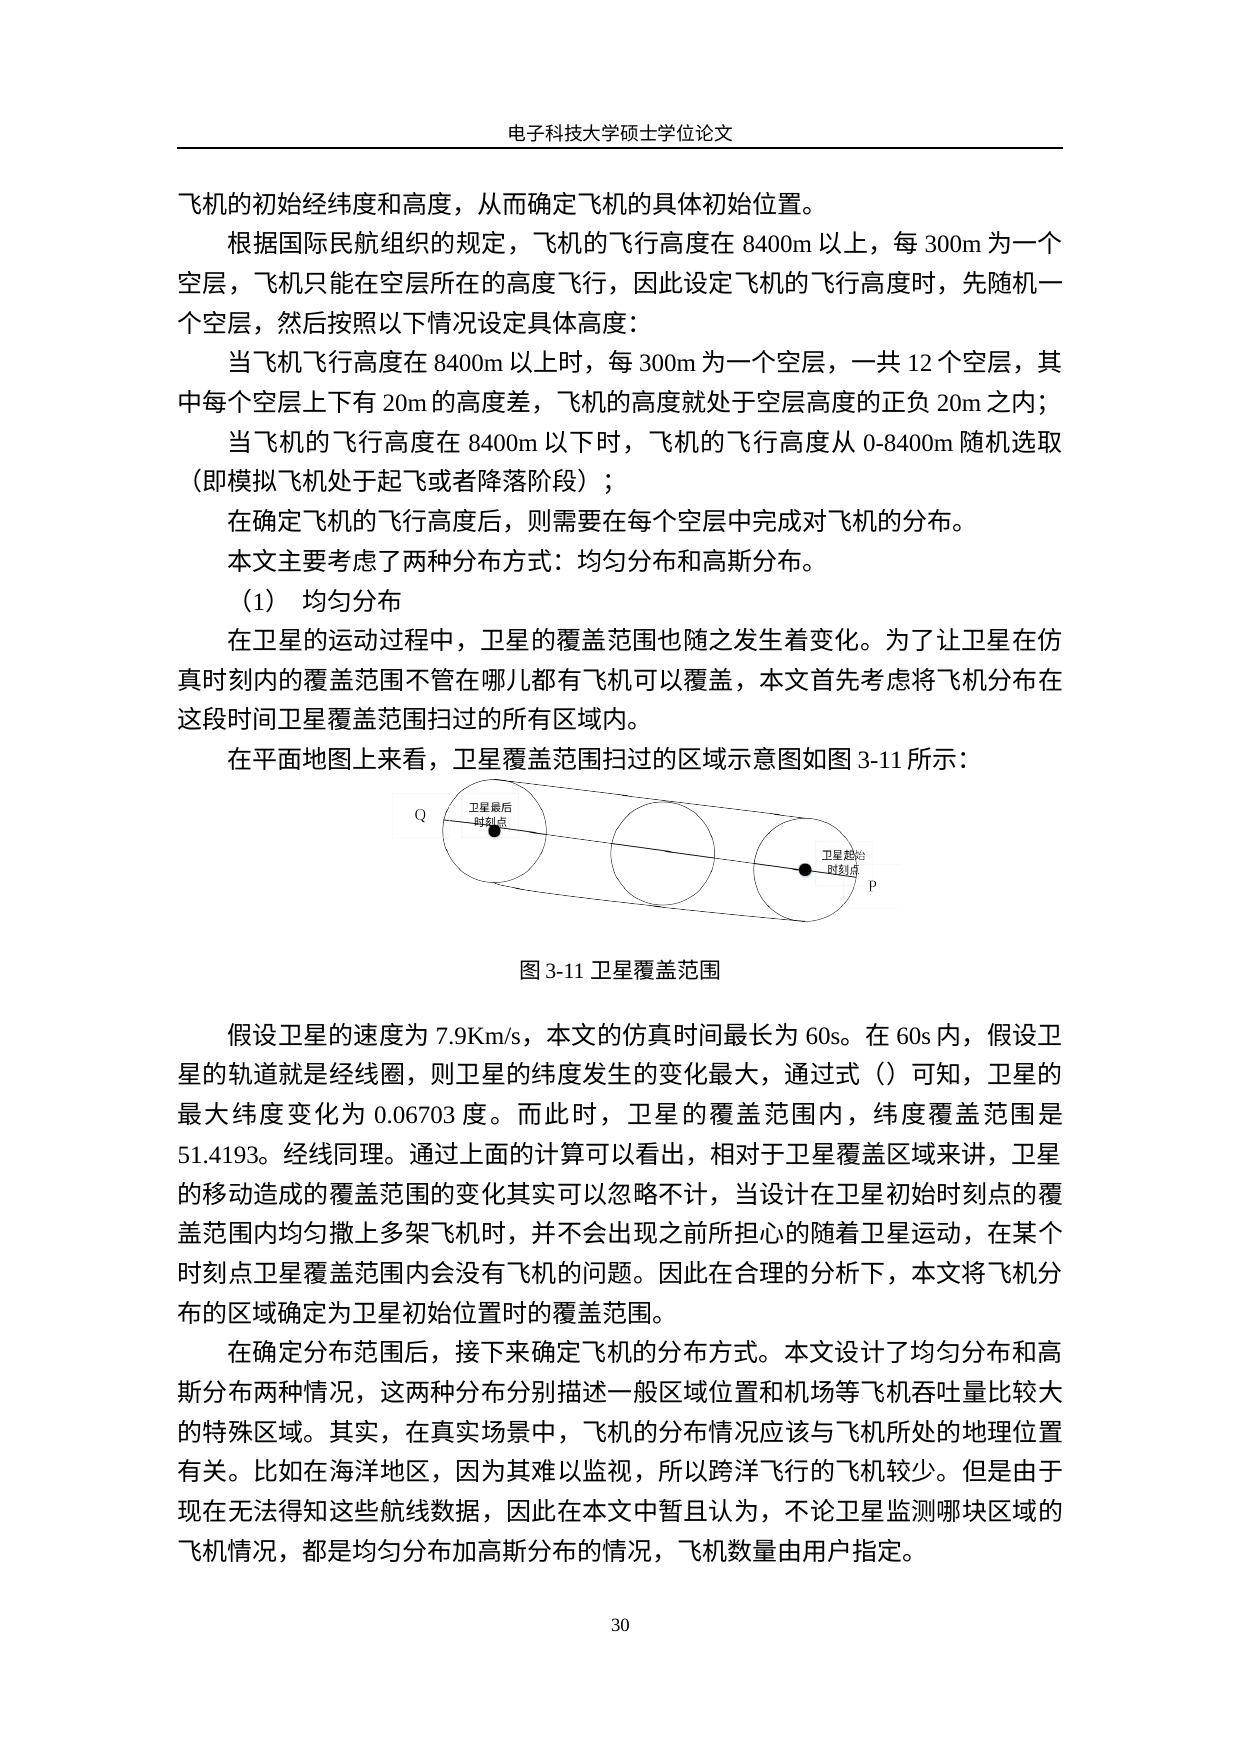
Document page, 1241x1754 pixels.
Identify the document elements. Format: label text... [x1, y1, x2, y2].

text 根据国际民航组织的规定，飞机的飞行高度在8400m以上，每300m为一个空层，飞机只能在空层所在的高度飞行，因此设定飞机的飞行高度时，先随机一个空层，然后按照以下情况设定具体高度： [177, 222, 1063, 341]
text 在确定分布范围后，接下来确定飞机的分布方式。本文设计了均匀分布和高斯分布两种情况，这两种分布分别描述一般区域位置和机场等飞机吞吐量比较大的特殊区域。其实，在真实场景中，飞机的分布情况应该与飞机所处的地理位置有关。比如在海洋地区，因为其难以监视，所以跨洋飞行的飞机较少。但是由于现在无法得知这些航线数据，因此在本文中暂且认为，不论卫星监测哪块区域的飞机情况，都是均匀分布加高斯分布的情况，飞机数量由用户指定。 [177, 1331, 1063, 1569]
text 当飞机的飞行高度在8400m以下时，飞机的飞行高度从0-8400m随机选取（即模拟飞机处于起飞或者降落阶段）； [177, 421, 1063, 500]
list 均匀分布 [227, 579, 1063, 619]
text 在确定飞机的飞行高度后，则需要在每个空层中完成对飞机的分布。 [177, 500, 1063, 539]
text 本文主要考虑了两种分布方式：均匀分布和高斯分布。 [177, 539, 1063, 579]
text 假设卫星的速度为7.9Km/s，本文的仿真时间最长为60s。在60s内，假设卫星的轨道就是经线圈，则卫星的纬度发生的变化最大，通过式（）可知，卫星的最大纬度变化为0.06703度。而此时，卫星的覆盖范围内，纬度覆盖范围是51.4193。经线同理。通过上面的计算可以看出，相对于卫星覆盖区域来讲，卫星的移动造成的覆盖范围的变化其实可以忽略不计，当设计在卫星初始时刻点的覆盖范围内均匀撒上多架飞机时，并不会出现之前所担心的随着卫星运动，在某个时刻点卫星覆盖范围内会没有飞机的问题。因此在合理的分析下，本文将飞机分布的区域确定为卫星初始位置时的覆盖范围。 [177, 1014, 1063, 1331]
text 当飞机飞行高度在8400m以上时，每300m为一个空层，一共12个空层，其中每个空层上下有20m的高度差，飞机的高度就处于空层高度的正负20m之内； [177, 341, 1063, 421]
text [177, 182, 1063, 222]
text 在平面地图上来看，卫星覆盖范围扫过的区域示意图如图3-11所示： [177, 738, 1063, 778]
text 在卫星的运动过程中，卫星的覆盖范围也随之发生着变化。为了让卫星在仿真时刻内的覆盖范围不管在哪儿都有飞机可以覆盖，本文首先考虑将飞机分布在这段时间卫星覆盖范围扫过的所有区域内。 [177, 619, 1063, 738]
text 图3-11 卫星覆盖范围 [177, 949, 1063, 989]
